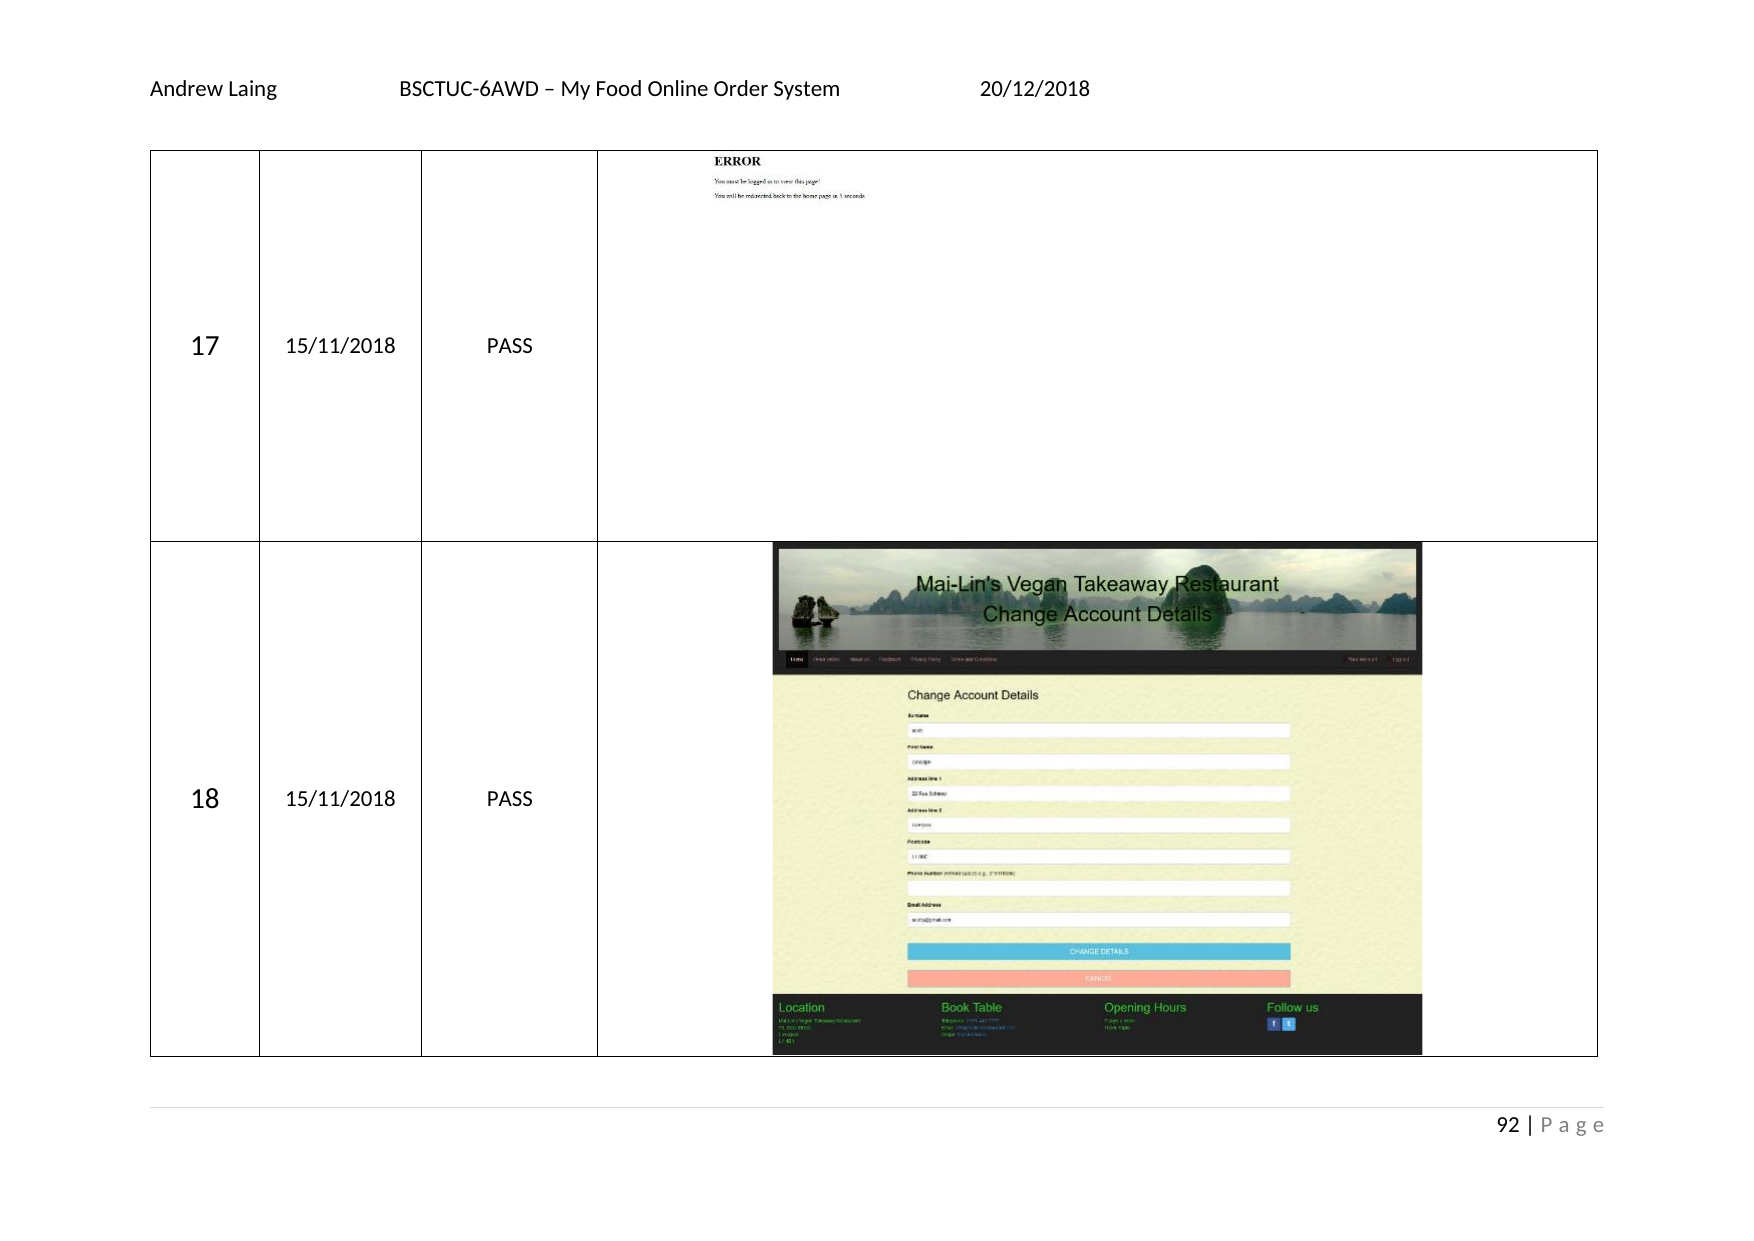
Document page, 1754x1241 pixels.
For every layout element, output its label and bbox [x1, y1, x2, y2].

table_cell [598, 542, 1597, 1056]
picture [772, 542, 1423, 1055]
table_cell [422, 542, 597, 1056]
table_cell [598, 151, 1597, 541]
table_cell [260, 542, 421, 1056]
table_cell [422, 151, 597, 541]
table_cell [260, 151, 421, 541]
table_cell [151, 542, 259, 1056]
picture [712, 151, 1484, 539]
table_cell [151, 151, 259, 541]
